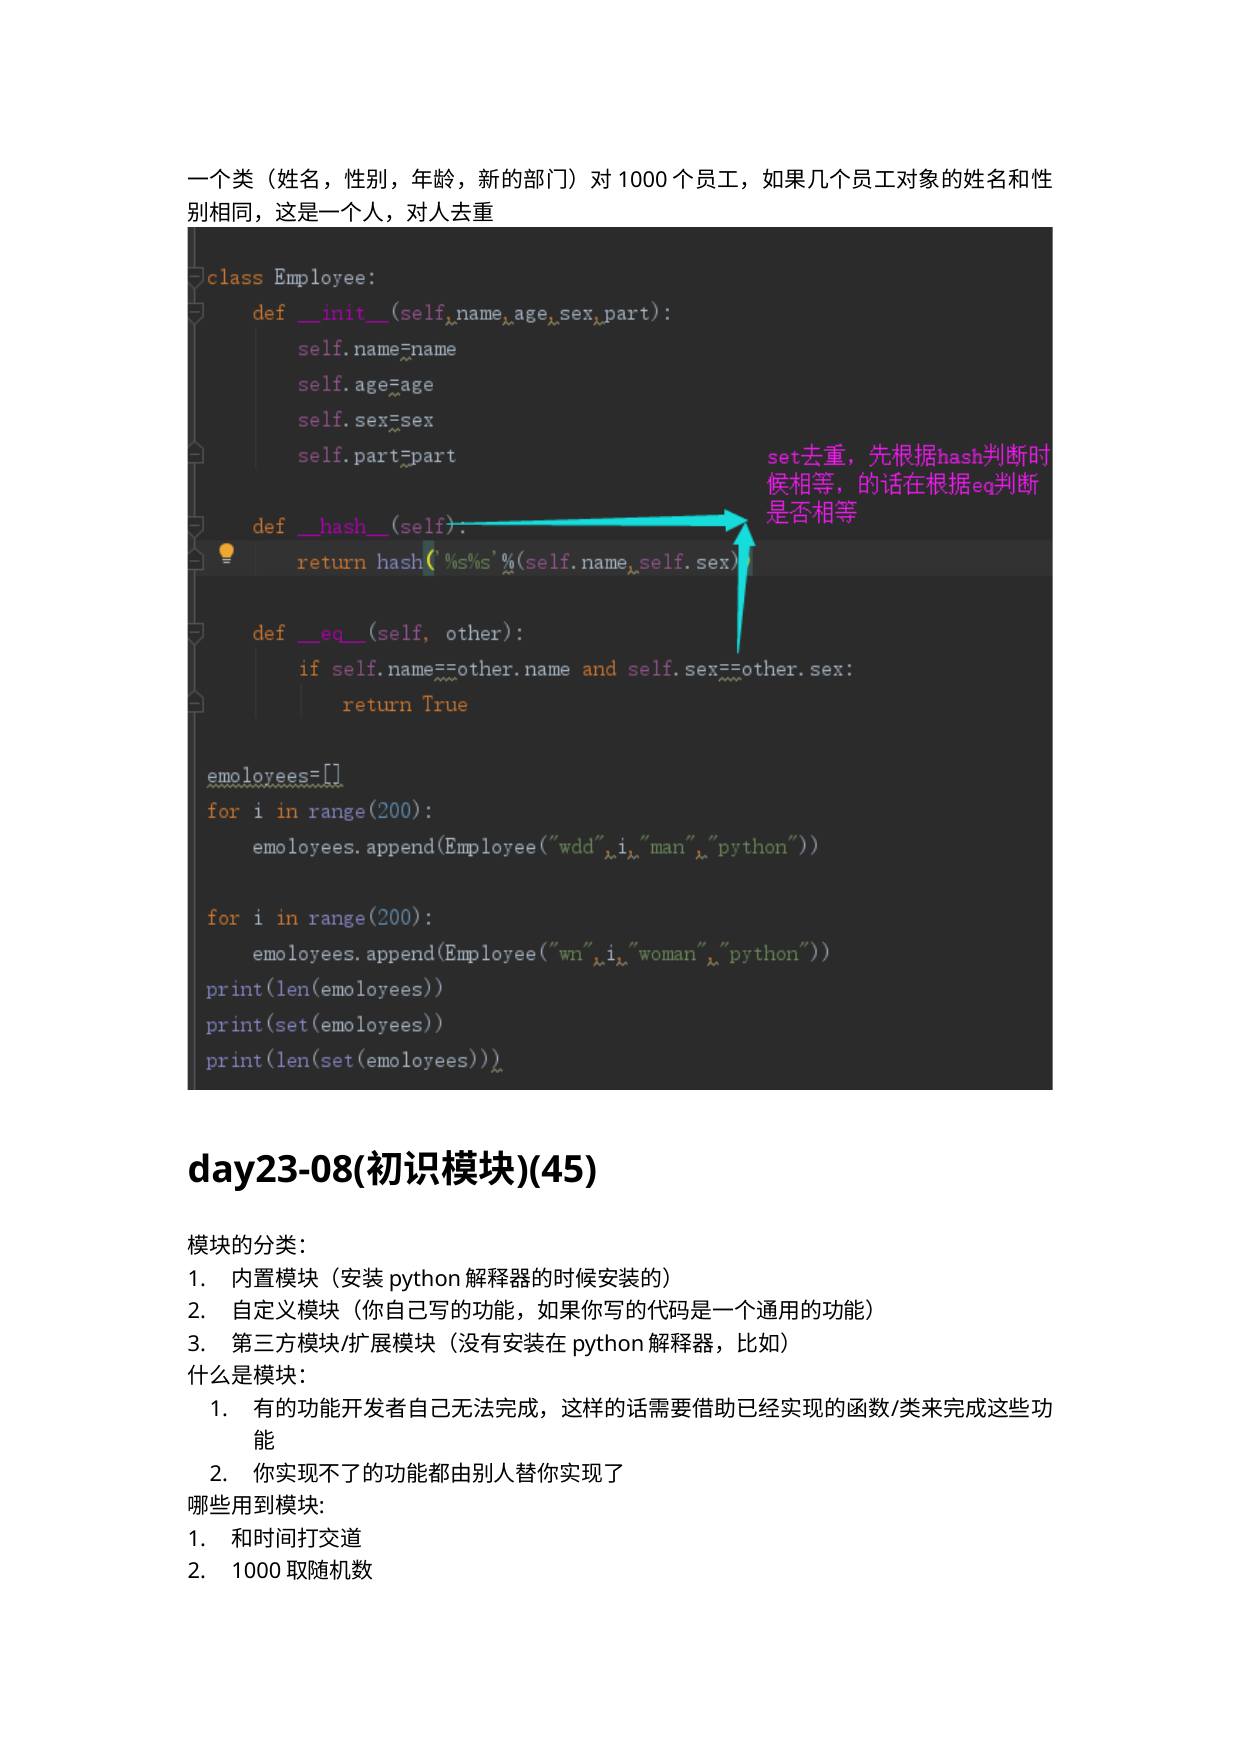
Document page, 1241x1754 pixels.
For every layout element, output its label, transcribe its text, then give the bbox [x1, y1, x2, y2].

list 你实现不了的功能都由别人替你实现了 [209, 1455, 1053, 1488]
text 模块的分类： [187, 1228, 1053, 1260]
subtitle day23-08(初识模块)(45) [187, 1134, 1053, 1199]
list 有的功能开发者自己无法完成，这样的话需要借助已经实现的函数/类来完成这些功能 [209, 1390, 1053, 1455]
list 第三方模块/扩展模块（没有安装在python解释器，比如） [187, 1325, 1053, 1358]
text 一个类（姓名，性别，年龄，新的部门）对1000个员工，如果几个员工对象的姓名和性别相同，这是一个人，对人去重 [187, 162, 1053, 227]
list 内置模块（安装python解释器的时候安装的） [187, 1260, 1053, 1293]
list 1000取随机数 [187, 1553, 1053, 1585]
list 自定义模块（你自己写的功能，如果你写的代码是一个通用的功能） [187, 1293, 1053, 1325]
text 什么是模块： [187, 1358, 1053, 1390]
picture [187, 227, 1053, 1090]
text 哪些用到模块: [187, 1488, 1053, 1520]
list 和时间打交道 [187, 1520, 1053, 1553]
